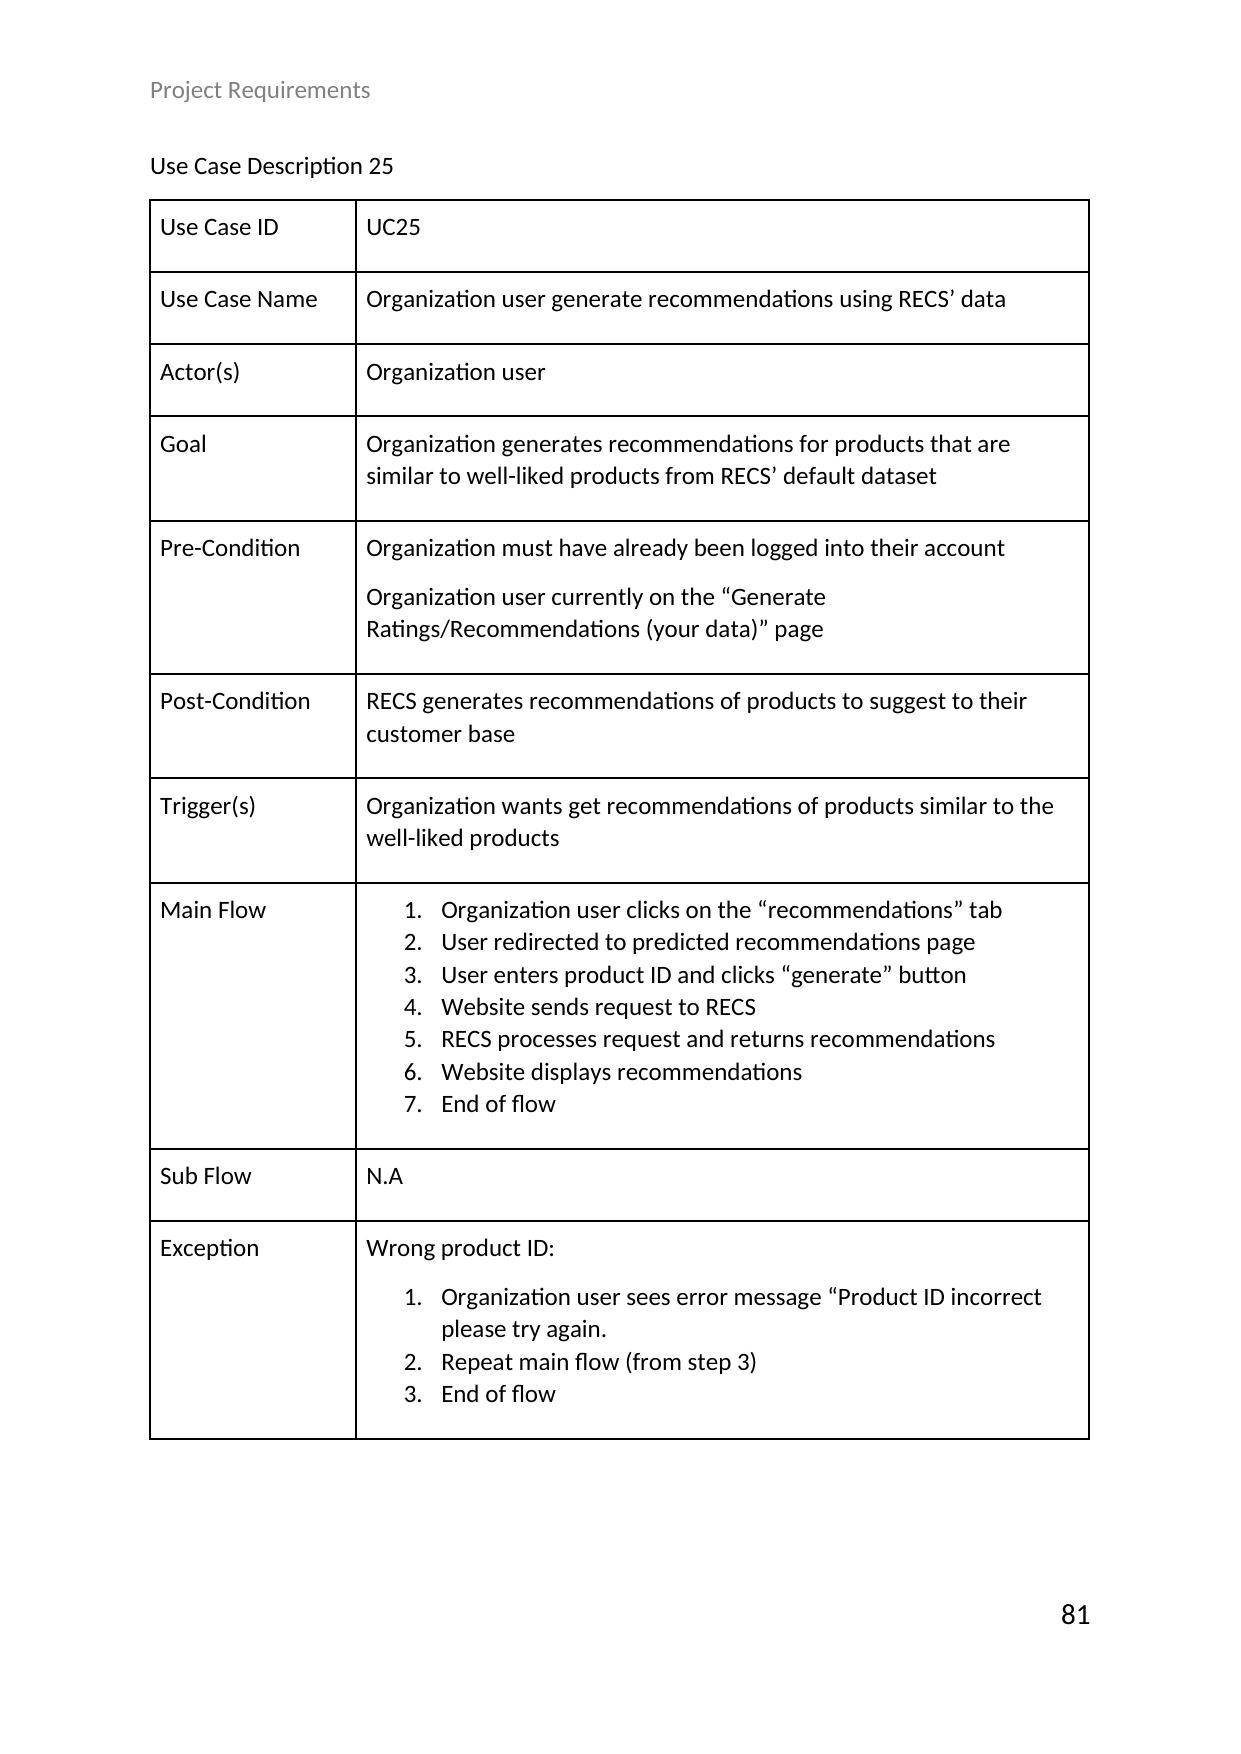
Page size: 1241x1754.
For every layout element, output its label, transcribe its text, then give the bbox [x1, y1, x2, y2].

table_cell Organization wants get recommendations of products similar to the well-liked products [357, 779, 1088, 882]
table_cell Organization generates recommendations for products that are similar to well-liked products from RECS’ default dataset [357, 417, 1088, 519]
table_cell Actor(s) [151, 345, 355, 415]
table_cell RECS generates recommendations of products to suggest to their customer base [357, 675, 1088, 777]
table_cell Use Case Name [151, 273, 355, 343]
table_cell Pre-Condition [151, 522, 355, 673]
table_cell Organization user generate recommendations using RECS’ data [357, 273, 1088, 343]
table_cell Trigger(s) [151, 779, 355, 882]
table_cell Organization must have already been logged into their account Organization user currently on the “Generate Ratings/Recommendations (your data)” page [357, 522, 1088, 673]
table_cell Organization user clicks on the “recommendations” tab User redirected to predicted recommendations page User enters product ID and clicks “generate” button Website sends request to RECS RECS processes request and returns recommendations Website displays recommendations End of flow [357, 884, 1088, 1147]
table_cell Goal [151, 417, 355, 519]
table_cell Main Flow [151, 884, 355, 1147]
text Use Case Description 25 [150, 150, 1090, 181]
table_cell Exception [151, 1222, 355, 1437]
table_cell N.A [357, 1150, 1088, 1219]
table_header Use Case ID [151, 201, 355, 271]
table_header UC25 [357, 201, 1088, 271]
table_cell Post-Condition [151, 675, 355, 777]
table_cell Wrong product ID: Organization user sees error message “Product ID incorrect please try again. Repeat main flow (from step 3) End of flow [357, 1222, 1088, 1437]
table_cell Organization user [357, 345, 1088, 415]
table_cell Sub Flow [151, 1150, 355, 1219]
